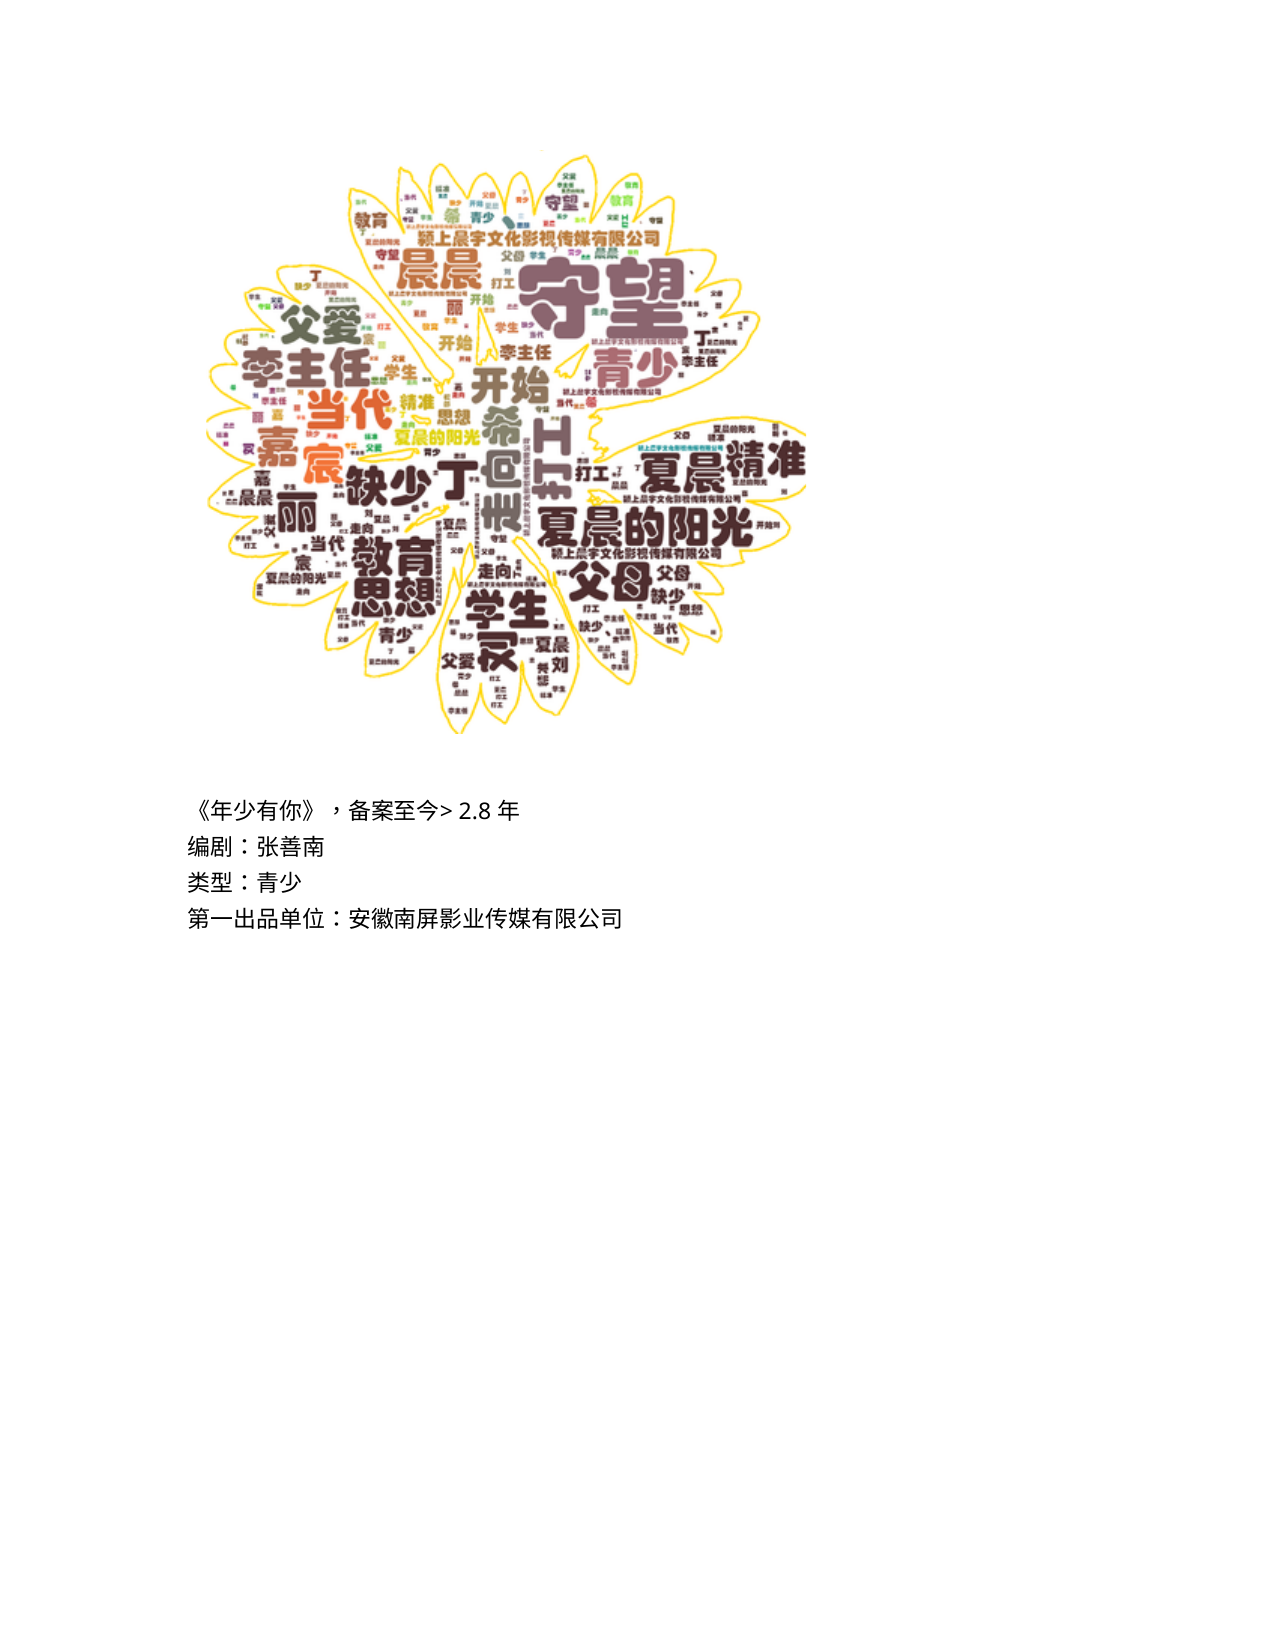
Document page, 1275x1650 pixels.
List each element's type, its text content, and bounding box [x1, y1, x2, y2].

text 《年少有你》，备案至今> 2.8 年 编剧：张善南 类型：青少 第一出品单位：安徽南屏影业传媒有限公司 [187, 759, 1087, 934]
picture [206, 150, 807, 734]
